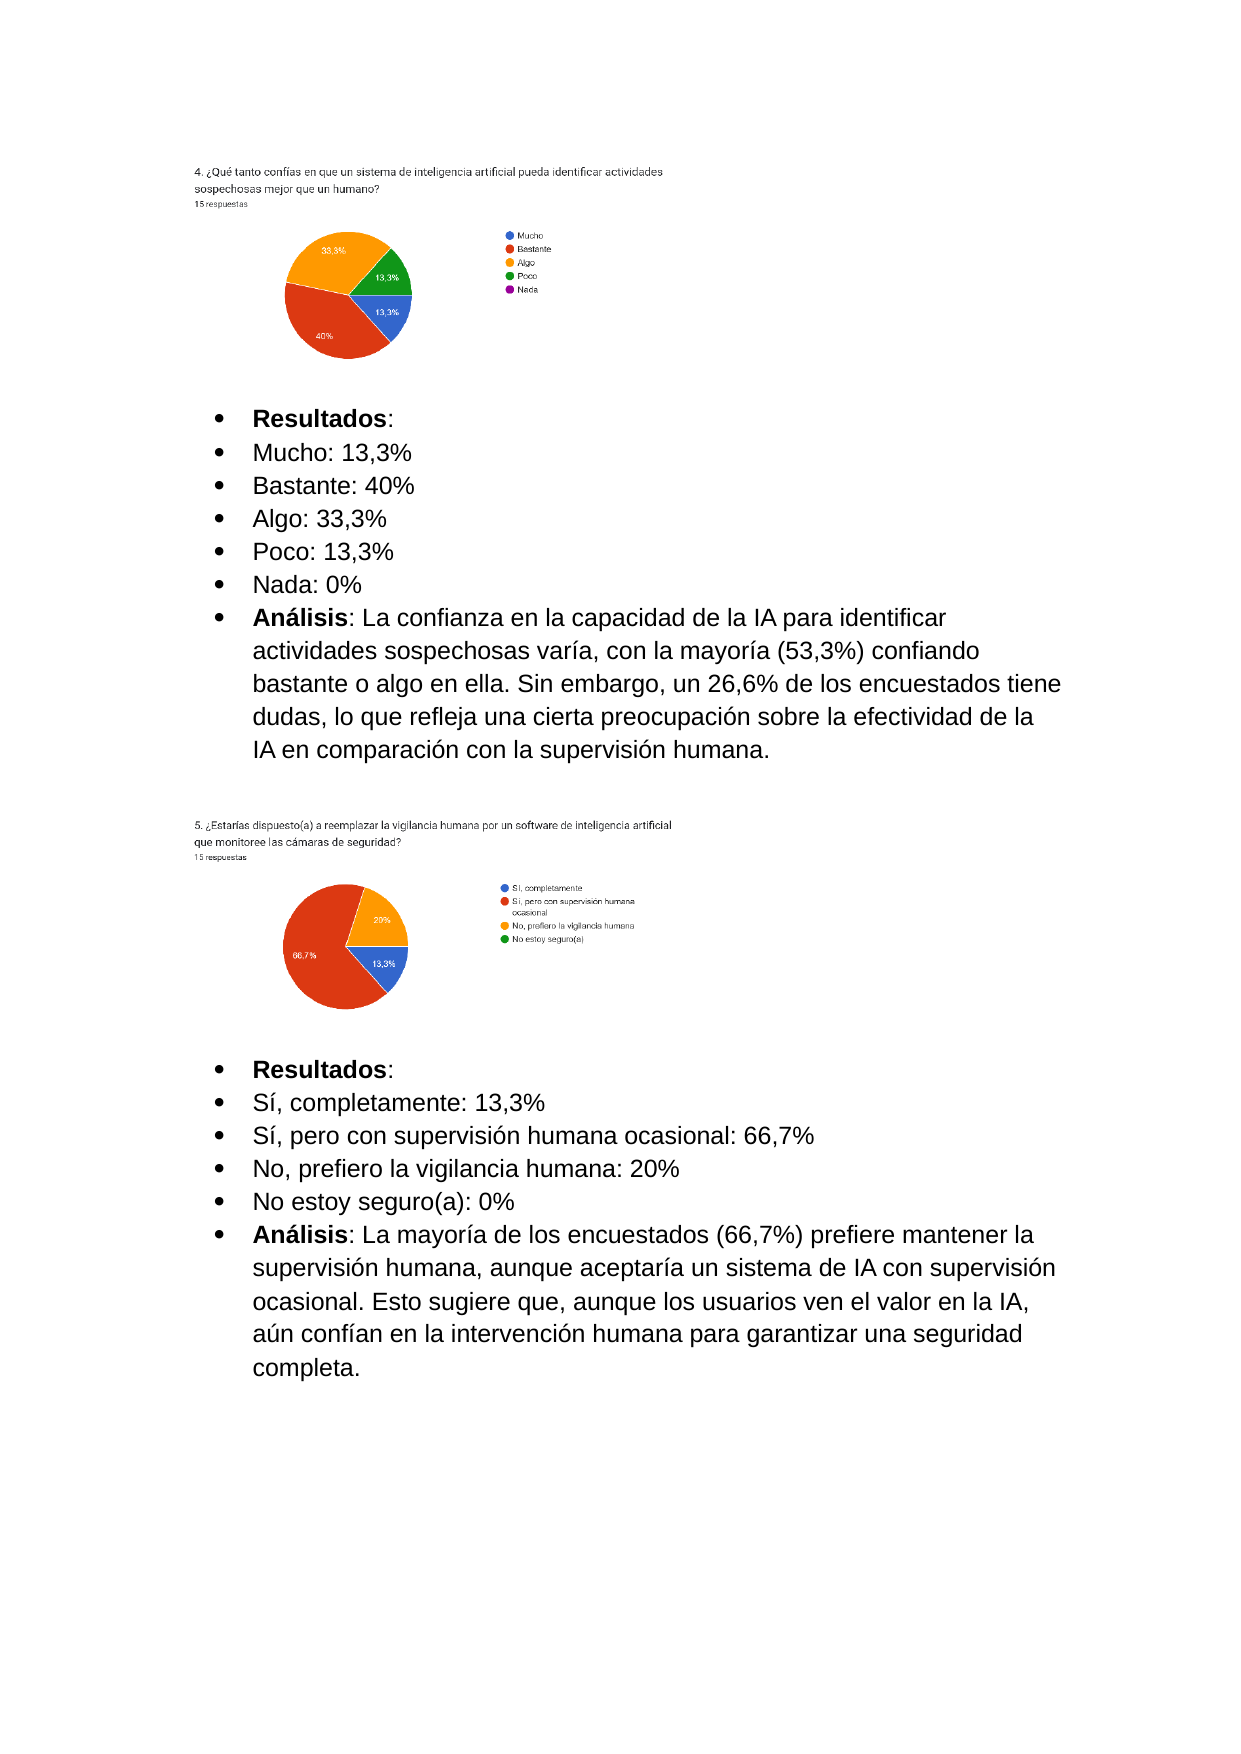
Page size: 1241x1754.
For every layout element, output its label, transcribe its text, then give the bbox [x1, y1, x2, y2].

list No, prefiero la vigilancia humana: 20% [215, 1154, 1063, 1183]
list Nada: 0% [215, 570, 1063, 599]
list Algo: 33,3% [215, 504, 1063, 533]
list No estoy seguro(a): 0% [215, 1187, 1063, 1216]
list Resultados: [215, 1055, 1063, 1083]
list Sí, pero con supervisión humana ocasional: 66,7% [215, 1121, 1063, 1150]
list Bastante: 40% [215, 471, 1063, 499]
list Análisis: La confianza en la capacidad de la IA para identificar actividades sospechosas varía, con la mayoría (53,3%) confiando bastante o algo en ella. Sin embargo, un 26,6% de los encuestados tiene dudas, lo que refleja una cierta preocupación sobre la efectividad de la IA en comparación con la supervisión humana. [215, 603, 1063, 764]
list Sí, completamente: 13,3% [215, 1088, 1063, 1117]
list Mucho: 13,3% [215, 438, 1063, 466]
list Poco: 13,3% [215, 537, 1063, 566]
list Análisis: La mayoría de los encuestados (66,7%) prefiere mantener la supervisión humana, aunque aceptaría un sistema de IA con supervisión ocasional. Esto sugiere que, aunque los usuarios ven el valor en la IA, aún confían en la intervención humana para garantizar una seguridad completa. [215, 1220, 1063, 1381]
list Resultados: [215, 404, 1063, 433]
picture [177, 147, 696, 383]
picture [177, 801, 688, 1033]
